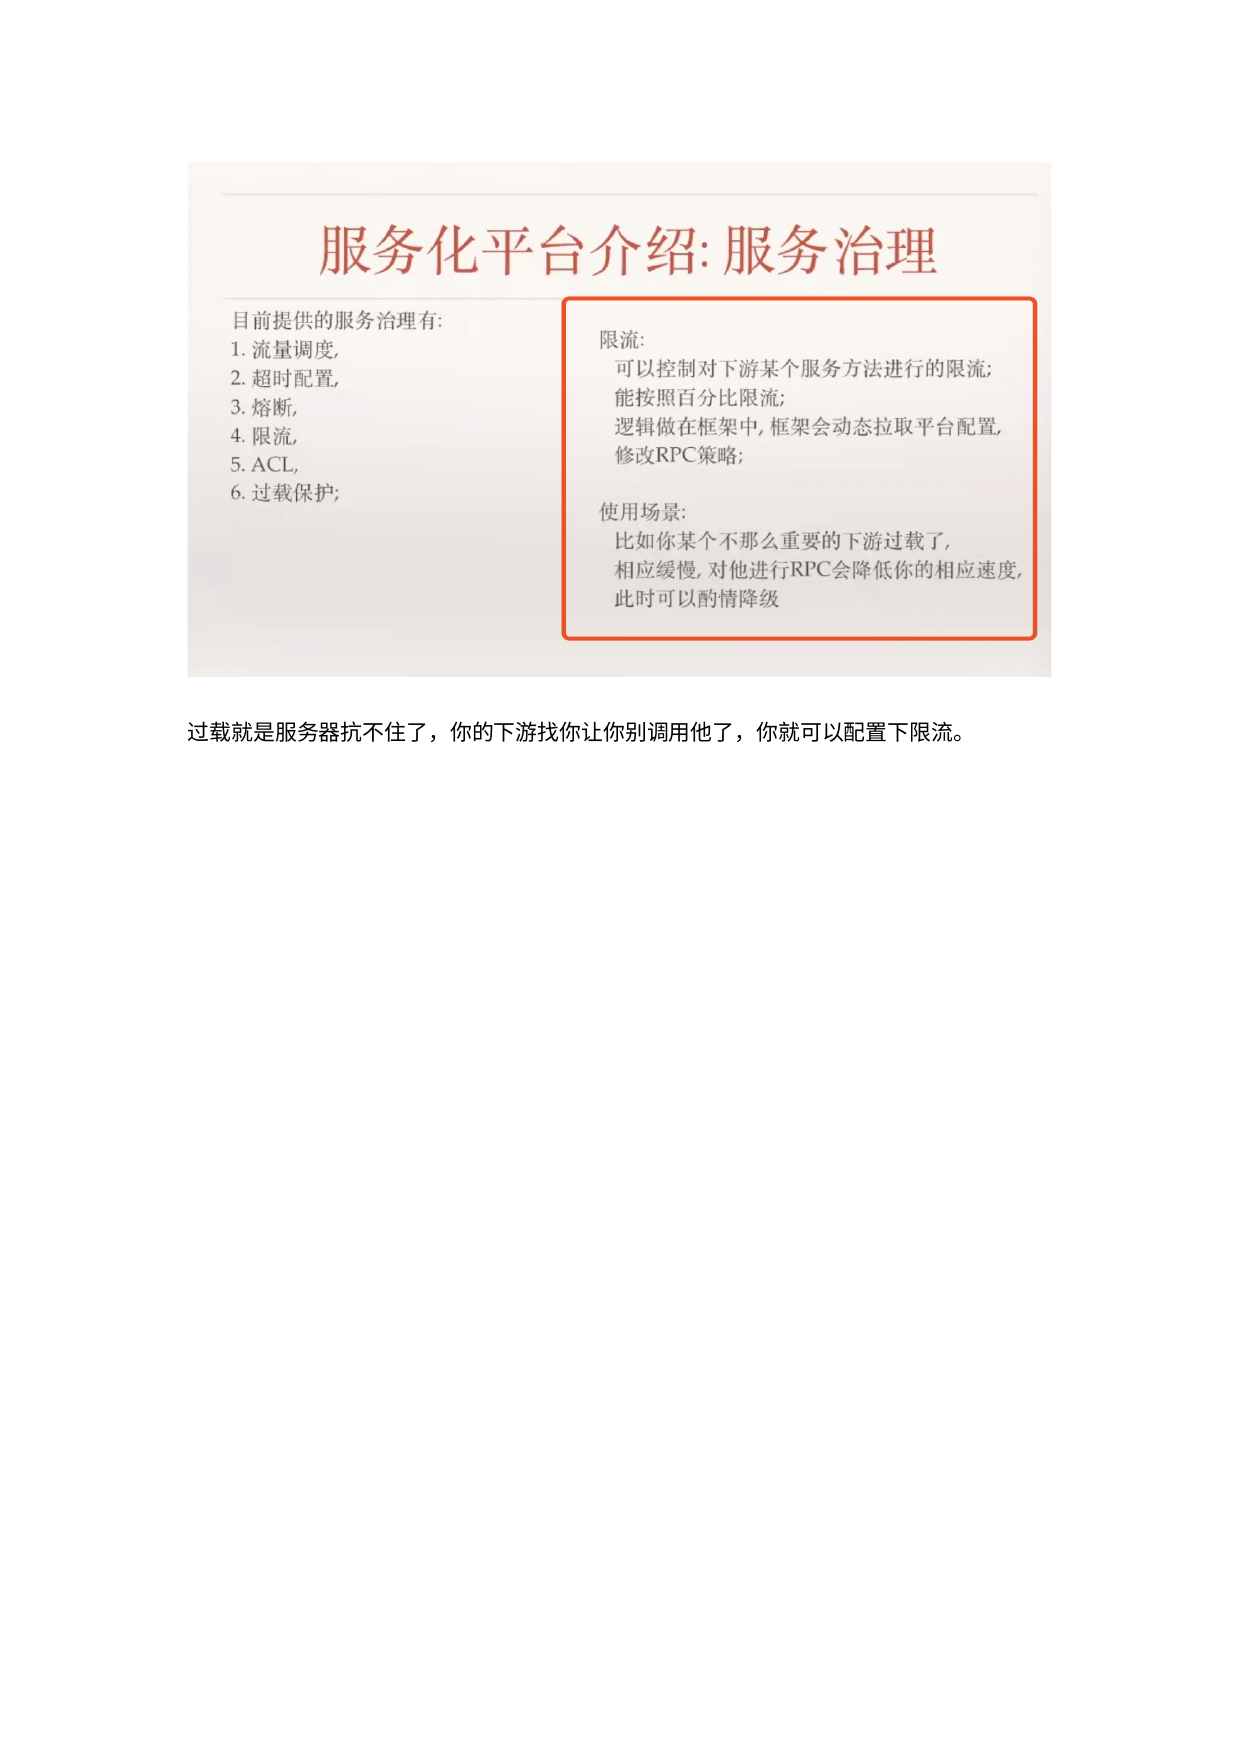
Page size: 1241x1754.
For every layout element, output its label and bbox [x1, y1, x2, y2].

picture [187, 162, 1052, 677]
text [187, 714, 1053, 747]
